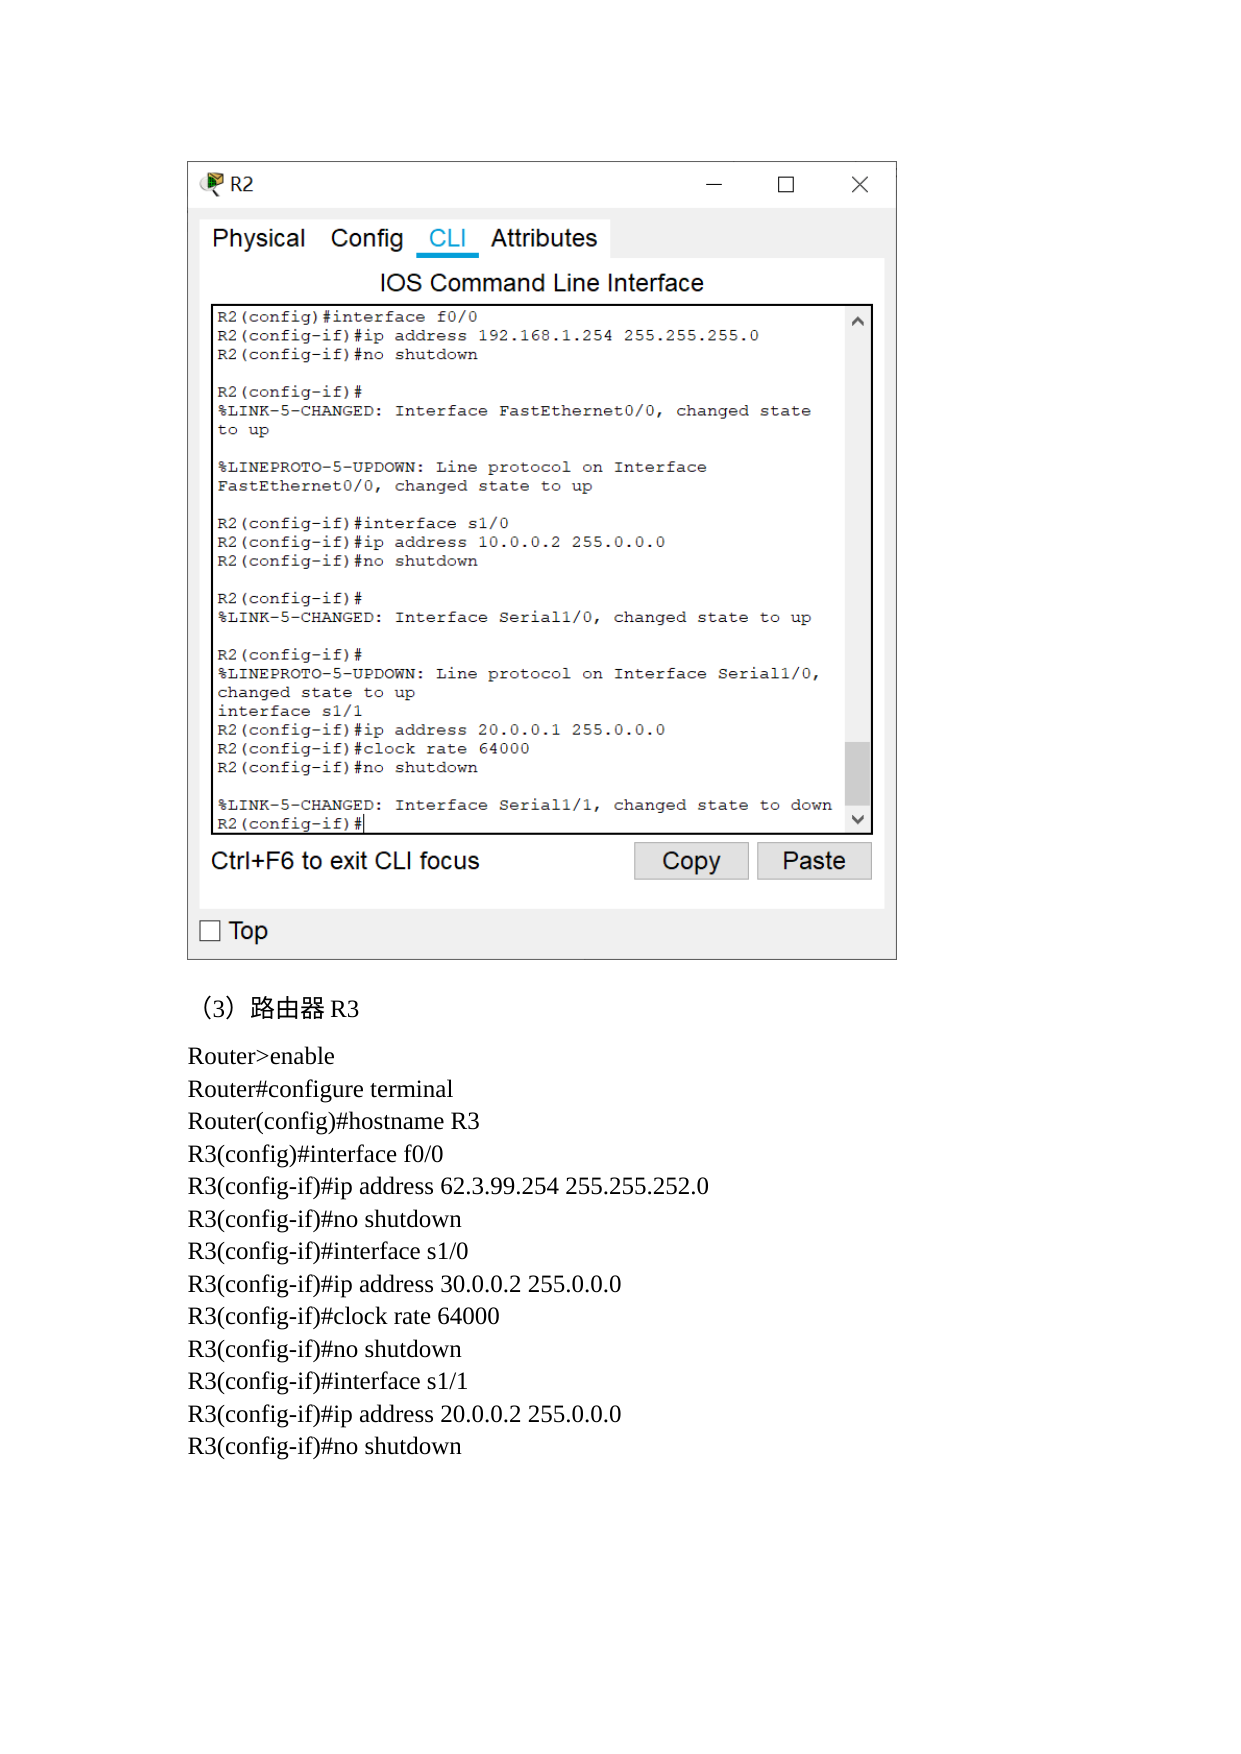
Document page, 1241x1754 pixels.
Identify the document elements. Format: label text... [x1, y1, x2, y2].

text R3(config-if)#ip address 20.0.0.2 255.0.0.0 [187, 1397, 1053, 1429]
text Router>enable [187, 1039, 1053, 1072]
text Router#configure terminal [187, 1072, 1053, 1104]
picture [187, 161, 897, 960]
text R3(config-if)#ip address 30.0.0.2 255.0.0.0 [187, 1267, 1053, 1299]
text （3）路由器R3 [187, 974, 1053, 1039]
text R3(config-if)#no shutdown [187, 1429, 1053, 1462]
text R3(config-if)#no shutdown [187, 1202, 1053, 1234]
text R3(config-if)#clock rate 64000 [187, 1299, 1053, 1332]
text R3(config-if)#interface s1/1 [187, 1364, 1053, 1397]
text Router(config)#hostname R3 [187, 1104, 1053, 1137]
text R3(config)#interface f0/0 [187, 1137, 1053, 1169]
text R3(config-if)#ip address 62.3.99.254 255.255.252.0 [187, 1169, 1053, 1202]
text R3(config-if)#interface s1/0 [187, 1234, 1053, 1267]
text R3(config-if)#no shutdown [187, 1332, 1053, 1364]
